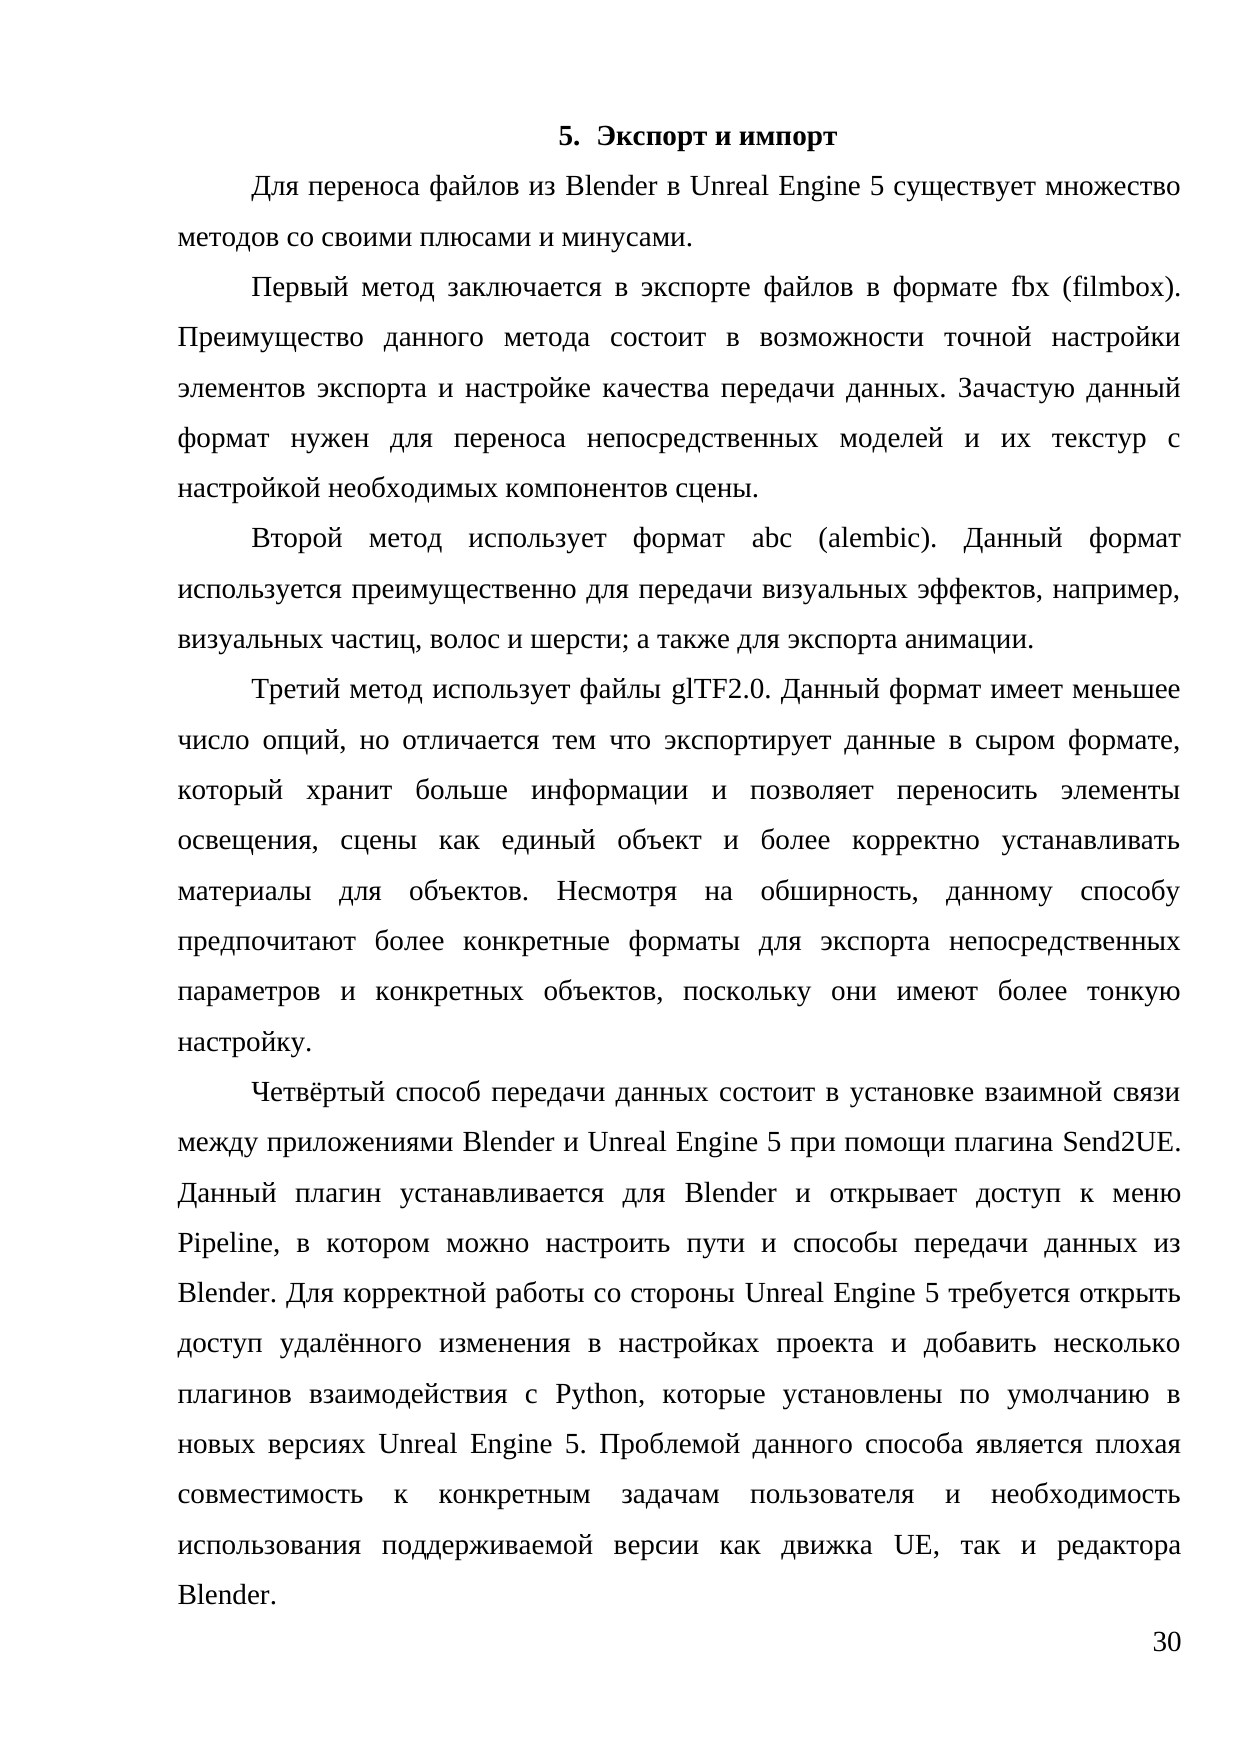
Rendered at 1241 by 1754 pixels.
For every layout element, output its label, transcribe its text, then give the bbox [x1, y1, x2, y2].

text Для переноса файлов из Blender в Unreal Engine 5 существует множество методов со своими плюсами и минусами. [177, 168, 1181, 252]
list Экспорт и импорт [214, 118, 1181, 152]
text Первый метод заключается в экспорте файлов в формате fbx (filmbox). Преимущество данного метода состоит в возможности точной настройки элементов экспорта и настройке качества передачи данных. Зачастую данный формат нужен для переноса непосредственных моделей и их текстур с настройкой необходимых компонентов сцены. [177, 269, 1181, 504]
text Четвёртый способ передачи данных состоит в установке взаимной связи между приложениями Blender и Unreal Engine 5 при помощи плагина Send2UE. Данный плагин устанавливается для Blender и открывает доступ к меню Pipeline, в котором можно настроить пути и способы передачи данных из Blender. Для корректной работы со стороны Unreal Engine 5 требуется открыть доступ удалённого изменения в настройках проекта и добавить несколько плагинов взаимодействия с Python, которые установлены по умолчанию в новых версиях Unreal Engine 5. Проблемой данного способа является плохая совместимость к конкретным задачам пользователя и необходимость использования поддерживаемой версии как движка UE, так и редактора Blender. [177, 1074, 1181, 1611]
text Второй метод использует формат abc (alembic). Данный формат используется преимущественно для передачи визуальных эффектов, например, визуальных частиц, волос и шерсти; а также для экспорта анимации. [177, 521, 1181, 655]
text Третий метод использует файлы glTF2.0. Данный формат имеет меньшее число опций, но отличается тем что экспортирует данные в сыром формате, который хранит больше информации и позволяет переносить элементы освещения, сцены как единый объект и более корректно устанавливать материалы для объектов. Несмотря на обширность, данному способу предпочитают более конкретные форматы для экспорта непосредственных параметров и конкретных объектов, поскольку они имеют более тонкую настройку. [177, 672, 1181, 1057]
